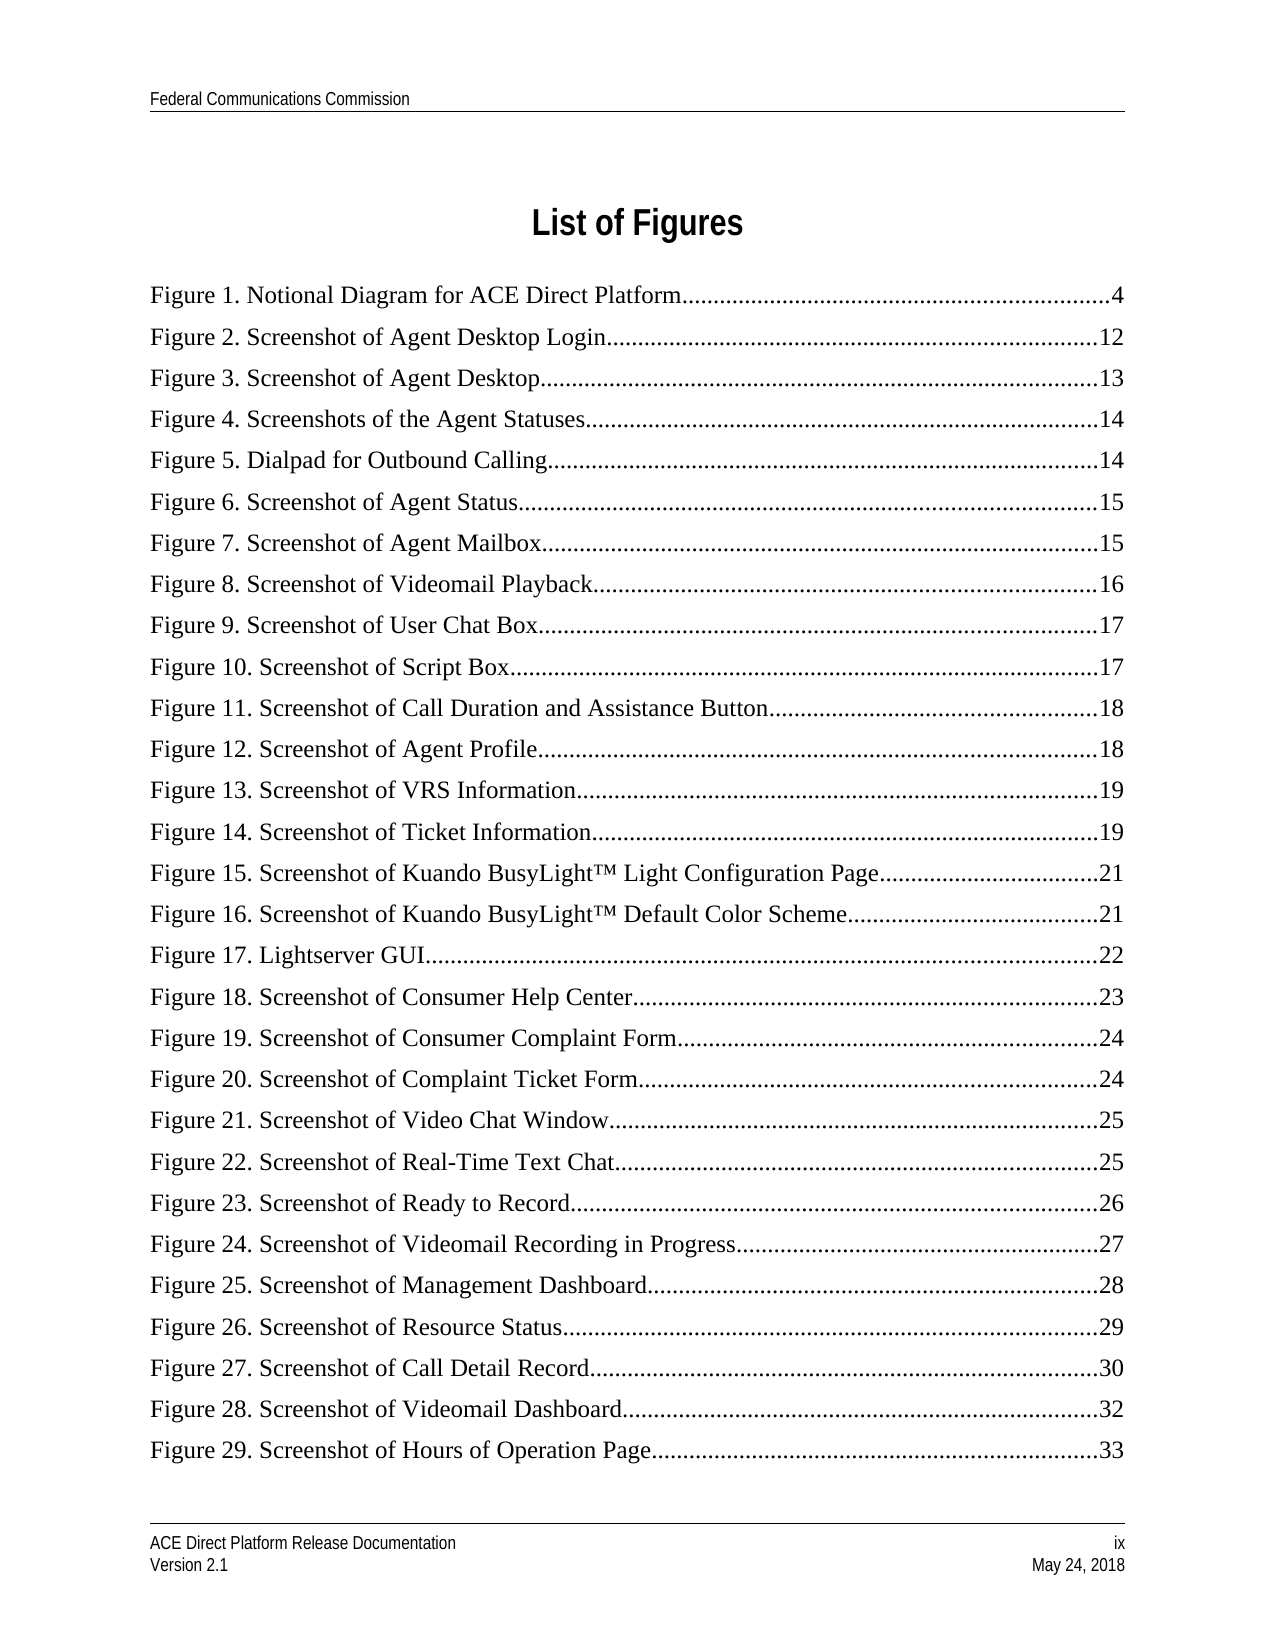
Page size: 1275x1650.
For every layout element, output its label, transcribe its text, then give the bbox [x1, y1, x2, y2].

text Figure 24. Screenshot of Videomail Recording in Progress 27 [150, 1229, 1125, 1258]
text Figure 15. Screenshot of Kuando BusyLight™ Light Configuration Page 21 [150, 858, 1125, 887]
text Figure 13. Screenshot of VRS Information 19 [150, 776, 1125, 804]
text Figure 17. Lightserver GUI 22 [150, 941, 1125, 969]
text Figure 23. Screenshot of Ready to Record 26 [150, 1188, 1125, 1217]
text Figure 5. Dialpad for Outbound Calling 14 [150, 446, 1125, 474]
text Figure 22. Screenshot of Real-Time Text Chat 25 [150, 1147, 1125, 1176]
text Figure 26. Screenshot of Resource Status 29 [150, 1312, 1125, 1341]
text Figure 25. Screenshot of Management Dashboard 28 [150, 1271, 1125, 1299]
text Figure 20. Screenshot of Complaint Ticket Form 24 [150, 1064, 1125, 1093]
text Figure 28. Screenshot of Videomail Dashboard 32 [150, 1394, 1125, 1423]
text Figure 19. Screenshot of Consumer Complaint Form 24 [150, 1023, 1125, 1052]
text Figure 11. Screenshot of Call Duration and Assistance Button 18 [150, 693, 1125, 722]
text Figure 16. Screenshot of Kuando BusyLight™ Default Color Scheme 21 [150, 899, 1125, 928]
text Figure 1. Notional Diagram for ACE Direct Platform 4 [150, 281, 1125, 309]
text Figure 8. Screenshot of Videomail Playback 16 [150, 569, 1125, 598]
text List of Figures [150, 200, 1125, 243]
text Figure 10. Screenshot of Script Box 17 [150, 652, 1125, 681]
text Figure 29. Screenshot of Hours of Operation Page 33 [150, 1436, 1125, 1464]
text Figure 12. Screenshot of Agent Profile 18 [150, 734, 1125, 763]
text Figure 2. Screenshot of Agent Desktop Login 12 [150, 322, 1125, 351]
text Figure 9. Screenshot of User Chat Box 17 [150, 611, 1125, 639]
text Figure 14. Screenshot of Ticket Information 19 [150, 817, 1125, 846]
text Figure 7. Screenshot of Agent Mailbox 15 [150, 528, 1125, 557]
text Figure 4. Screenshots of the Agent Statuses 14 [150, 404, 1125, 433]
text Figure 18. Screenshot of Consumer Help Center 23 [150, 982, 1125, 1011]
text Figure 6. Screenshot of Agent Status 15 [150, 487, 1125, 516]
text Figure 21. Screenshot of Video Chat Window 25 [150, 1106, 1125, 1134]
text Figure 27. Screenshot of Call Detail Record 30 [150, 1353, 1125, 1382]
text Figure 3. Screenshot of Agent Desktop 13 [150, 363, 1125, 392]
